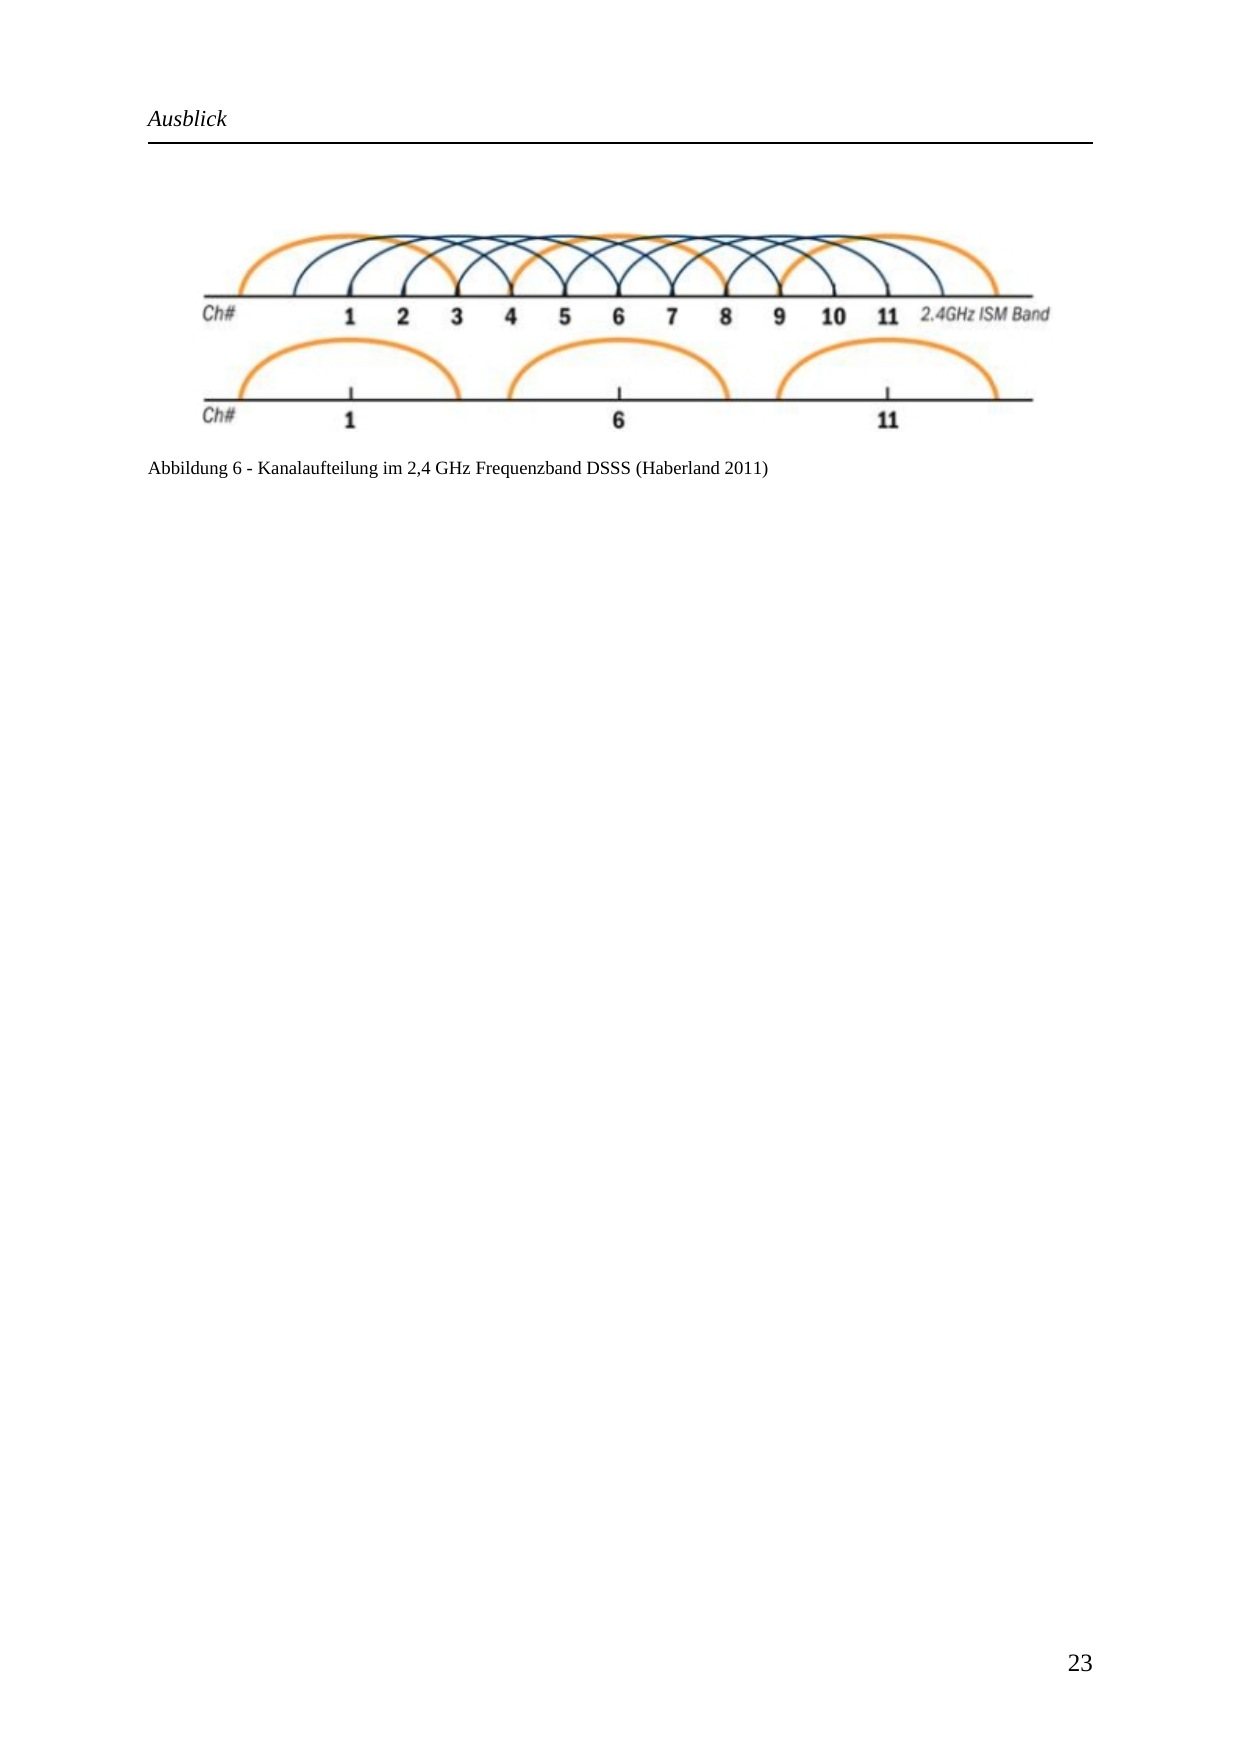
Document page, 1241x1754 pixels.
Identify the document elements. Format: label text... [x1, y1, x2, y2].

picture [187, 230, 1053, 432]
